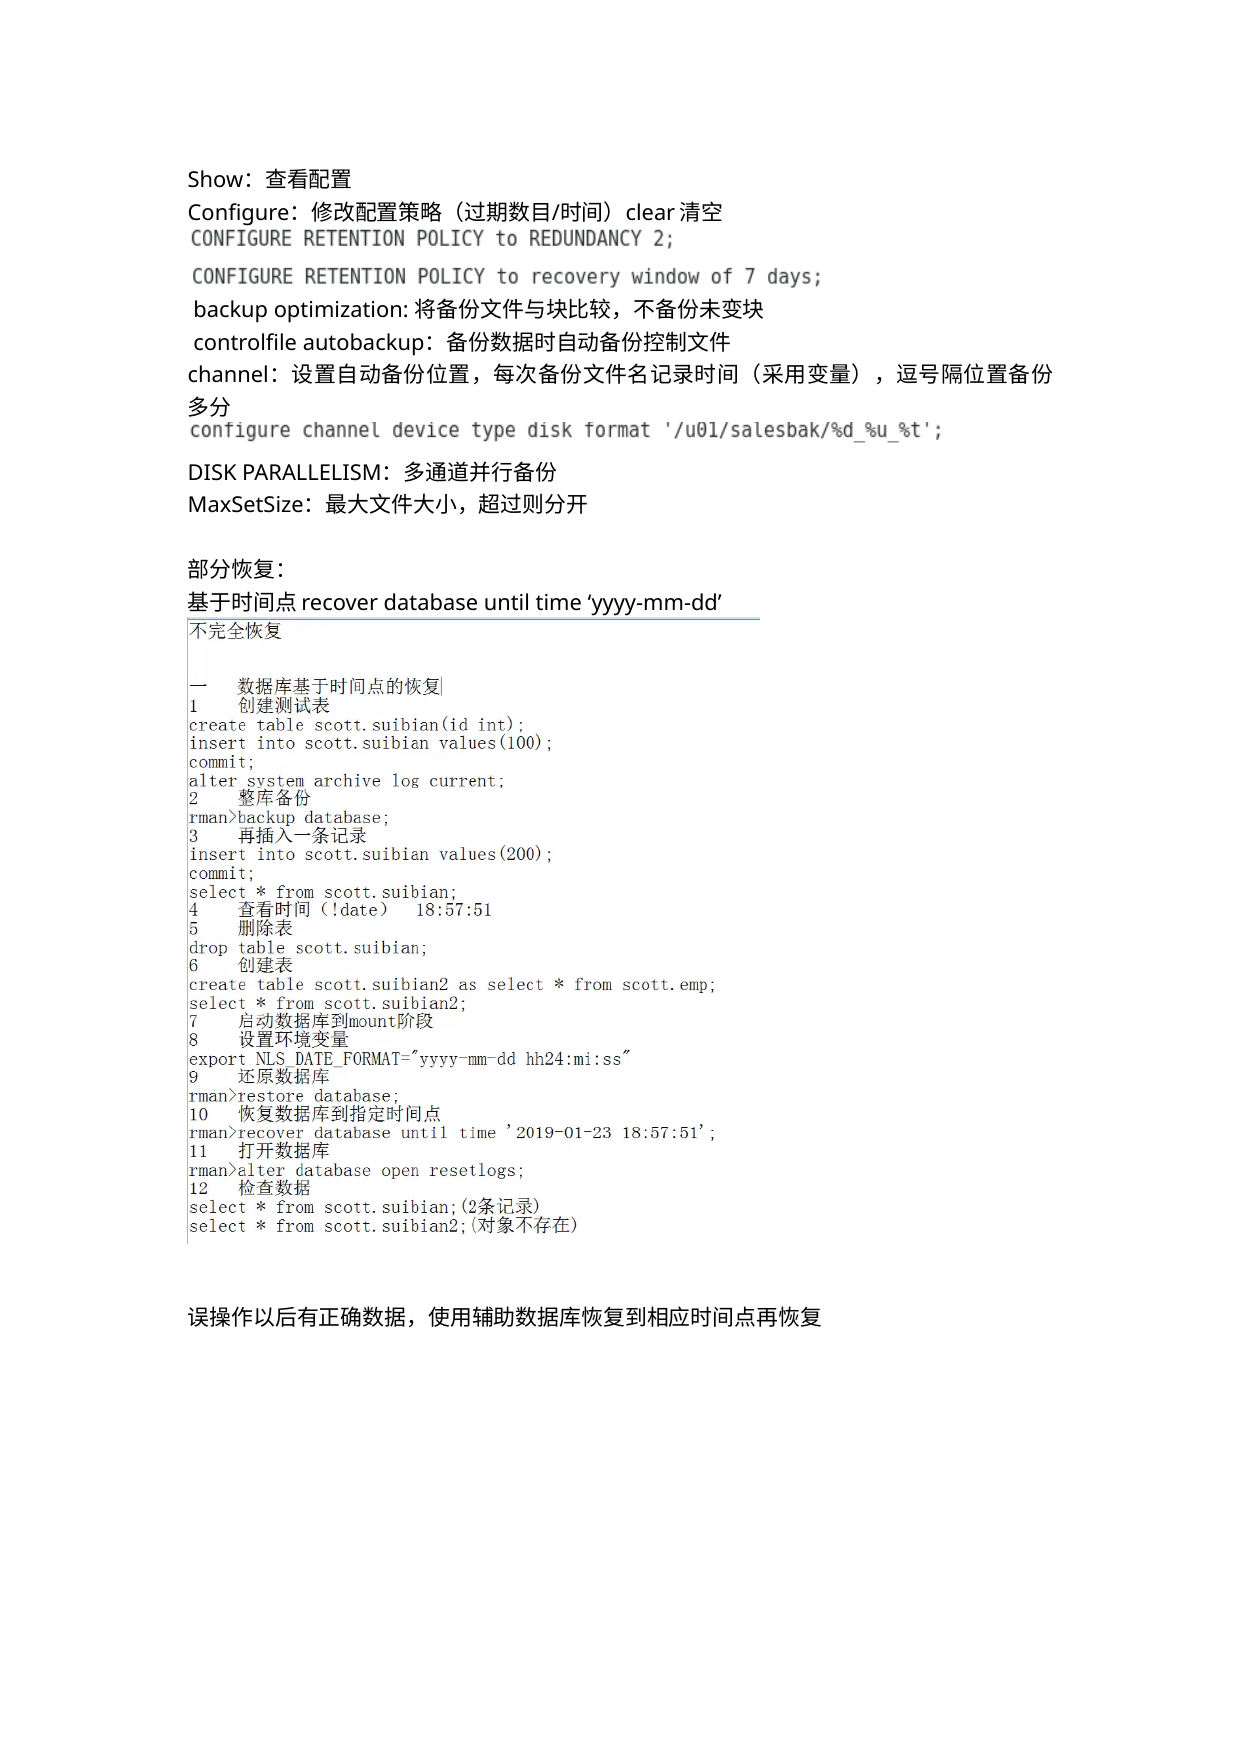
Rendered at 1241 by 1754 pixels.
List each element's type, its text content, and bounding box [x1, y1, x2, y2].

text 部分恢复： [187, 552, 1053, 584]
text 基于时间点recover database until time ‘yyyy-mm-dd’ [187, 584, 1053, 617]
text backup optimization: 将备份文件与块比较，不备份未变块 [187, 292, 1053, 324]
text DISK PARALLELISM：多通道并行备份 [187, 454, 1053, 487]
text MaxSetSize：最大文件大小，超过则分开 [187, 487, 1053, 519]
text controlfile autobackup：备份数据时自动备份控制文件 [187, 324, 1053, 357]
picture [187, 227, 672, 250]
text channel：设置自动备份位置，每次备份文件名记录时间（采用变量），逗号隔位置备份多分 [187, 357, 1053, 422]
picture [187, 422, 944, 444]
text 误操作以后有正确数据，使用辅助数据库恢复到相应时间点再恢复 [187, 1299, 1053, 1332]
text Show：查看配置 [187, 162, 1053, 194]
picture [187, 617, 761, 1244]
picture [187, 259, 826, 289]
text Configure：修改配置策略（过期数目/时间）clear清空 [187, 194, 1053, 227]
